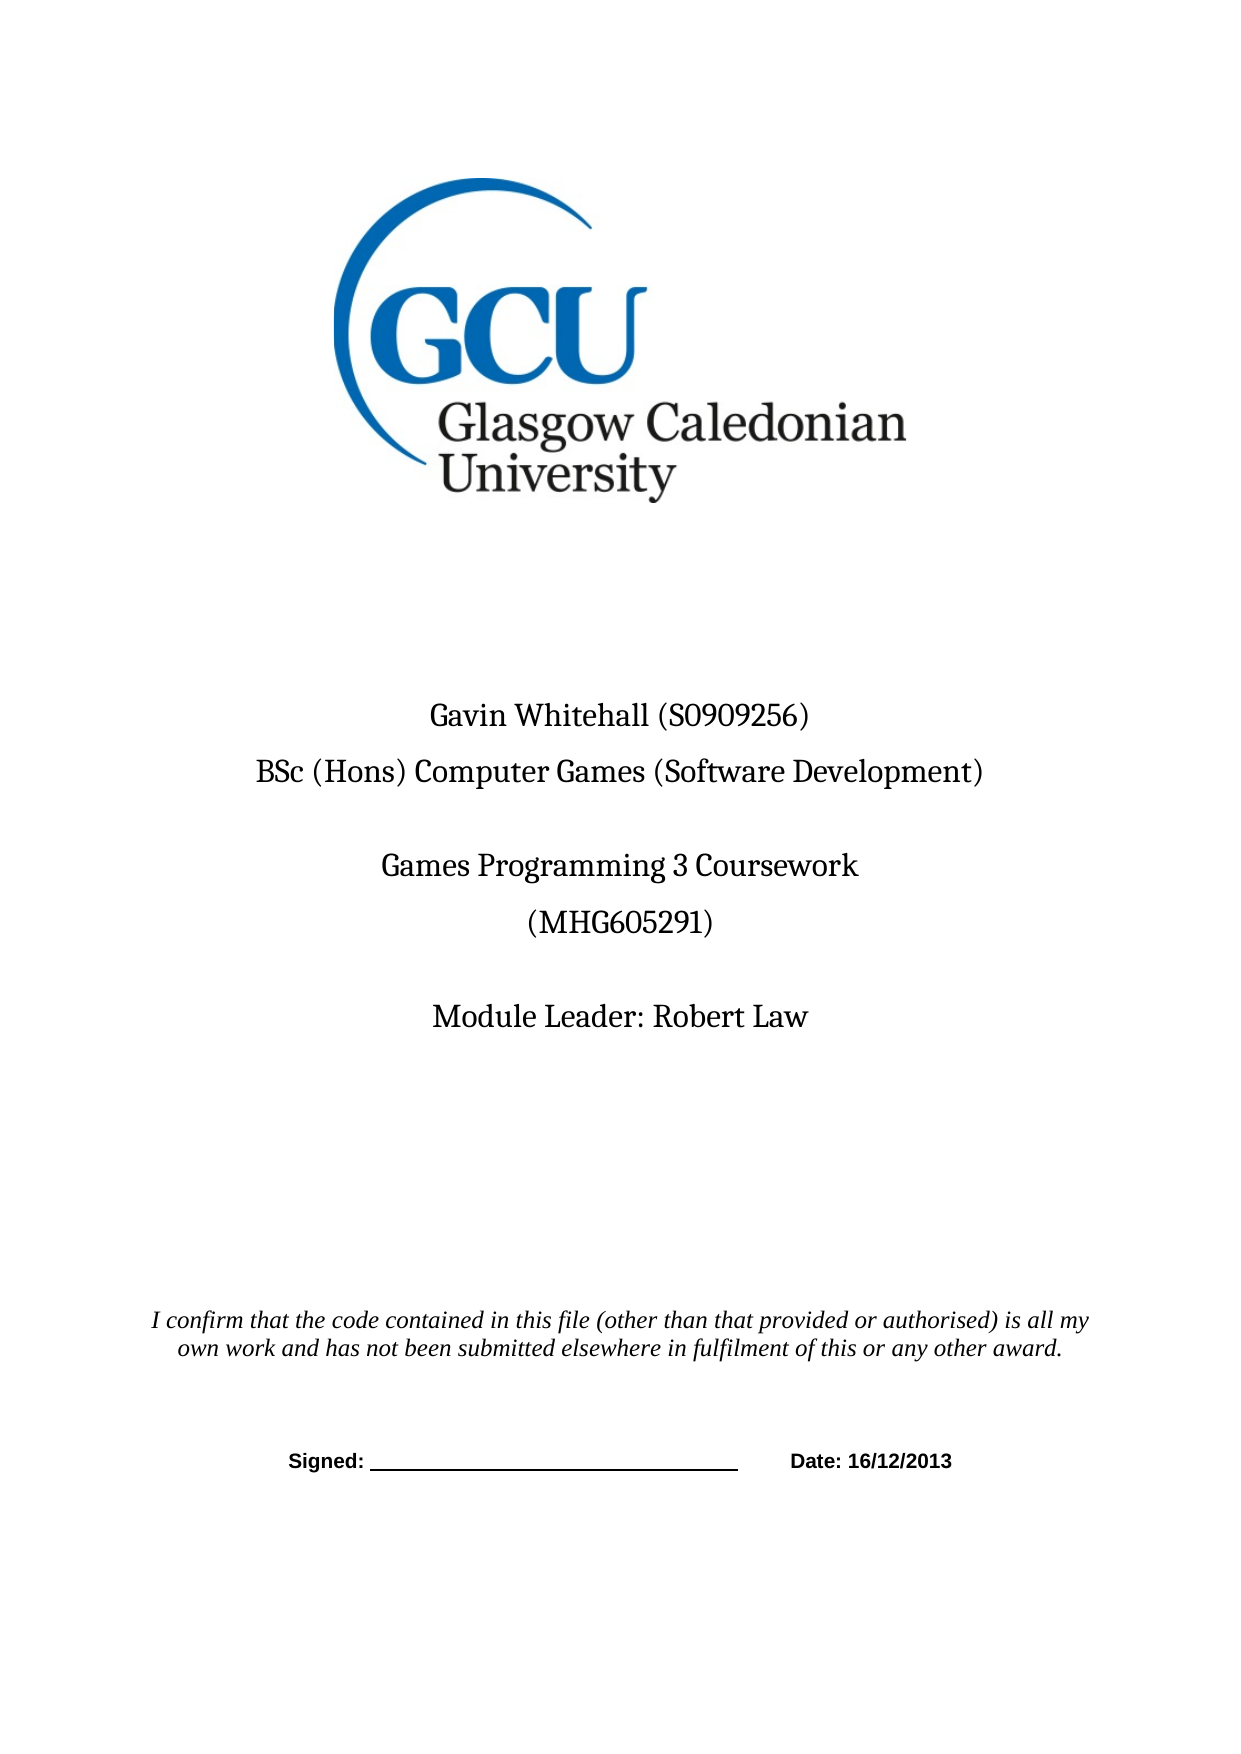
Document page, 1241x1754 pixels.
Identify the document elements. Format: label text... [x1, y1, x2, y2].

text BSc (Hons) Computer Games (Software Development) [150, 752, 1090, 791]
text I confirm that the code contained in this file (other than that provided or authorised) is all my own work and has not been submitted elsewhere in fulfilment of this or any other award. [150, 1305, 1090, 1362]
picture [333, 178, 907, 502]
text Module Leader: Robert Law [150, 997, 1090, 1036]
text Games Programming 3 Coursework [150, 847, 1090, 885]
text (MHG605291) [150, 903, 1090, 941]
text Gavin Whitehall (S0909256) [150, 696, 1090, 734]
text Signed: Date: 16/12/2013 [150, 1448, 1090, 1472]
